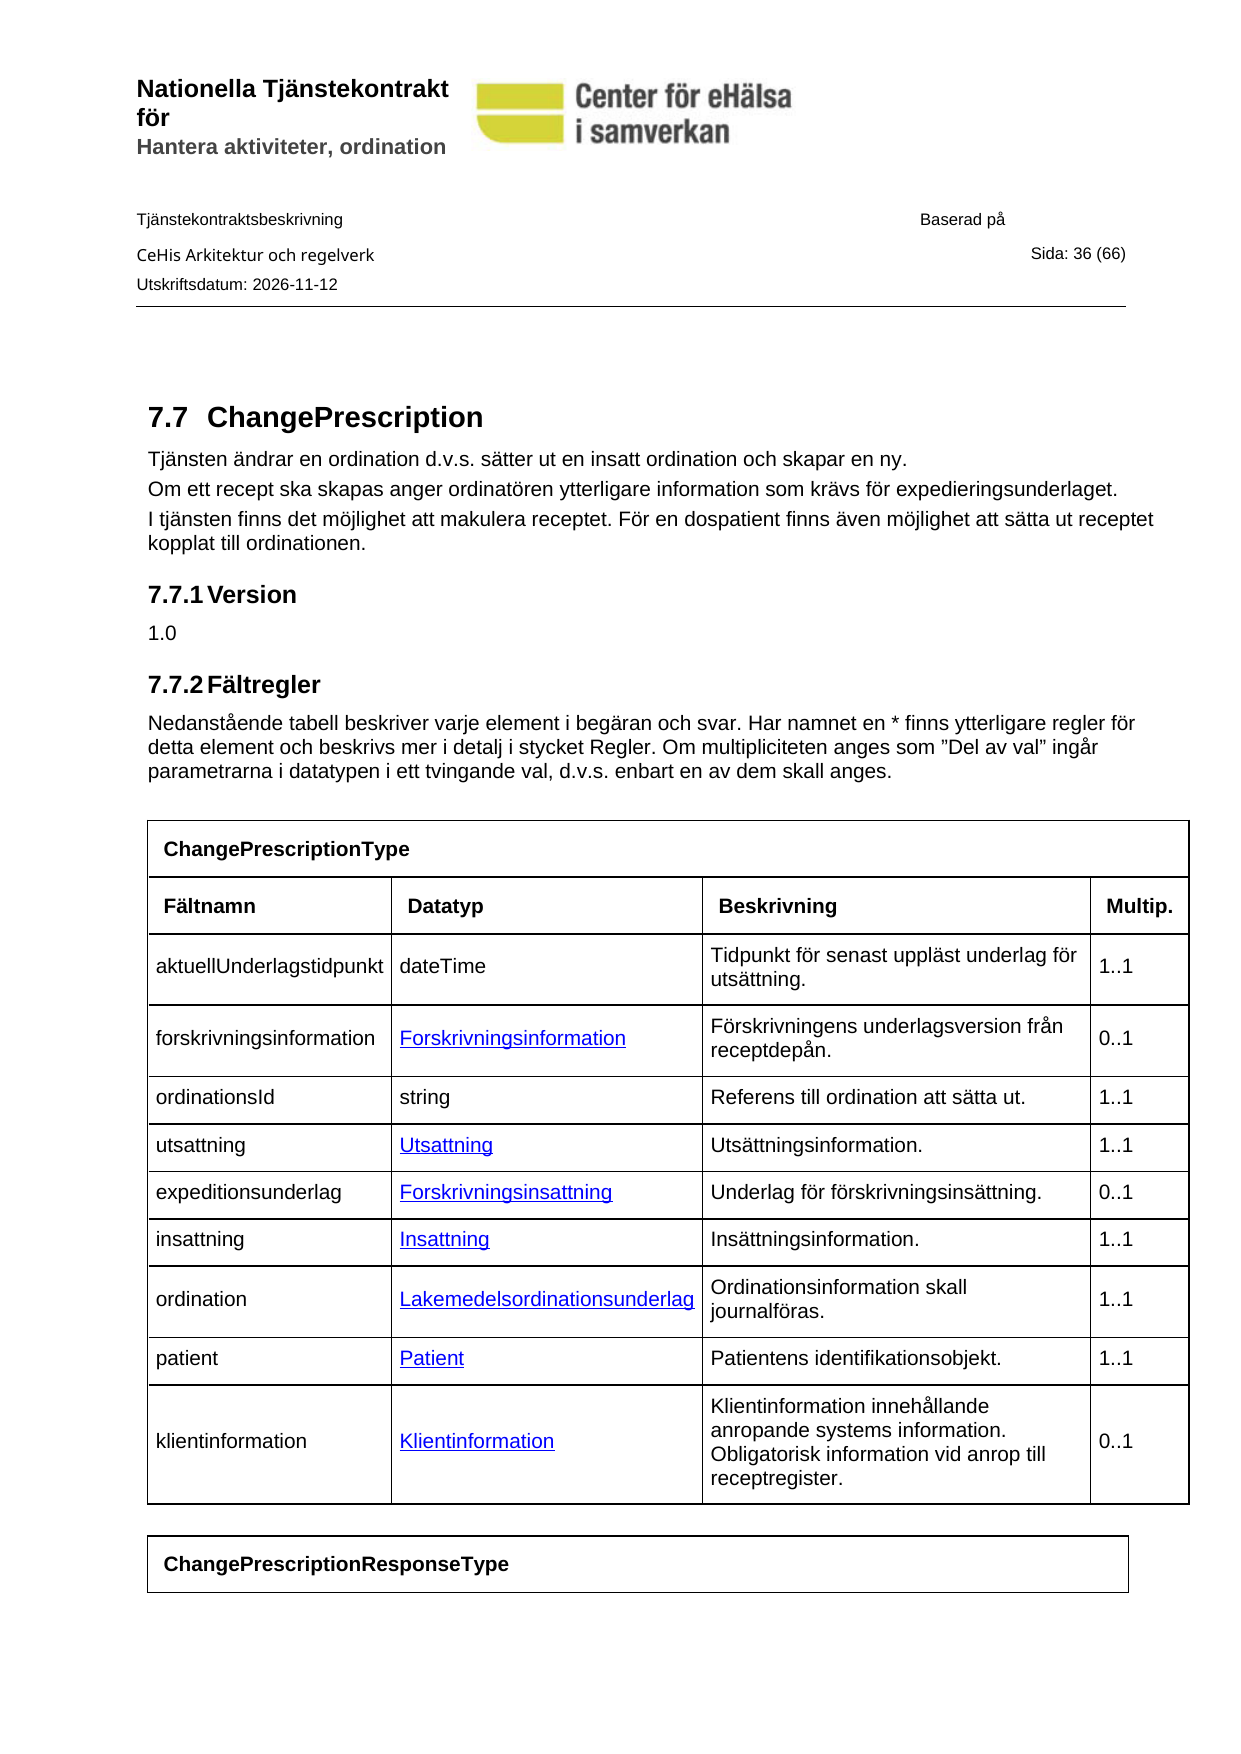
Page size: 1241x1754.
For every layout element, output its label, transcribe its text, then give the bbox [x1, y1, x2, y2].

table_cell 1..1 [1091, 1267, 1188, 1337]
text 1.0 [148, 621, 1181, 645]
table_cell Multip. [1091, 878, 1188, 933]
table_cell Insattning [392, 1220, 702, 1265]
table_cell Klientinformation [392, 1386, 702, 1503]
subtitle ChangePrescription [148, 400, 1181, 434]
table_cell forskrivningsinformation [148, 1005, 391, 1076]
table_cell Fältnamn [148, 877, 391, 933]
table_cell 1..1 [1091, 935, 1188, 1004]
table_header ChangePrescriptionType [148, 821, 1188, 876]
table_cell Datatyp [392, 878, 702, 933]
table_cell klientinformation [148, 1385, 391, 1503]
text Nedanstående tabell beskriver varje element i begäran och svar. Har namnet en * finns ytterligare regler för detta element och beskrivs mer i detalj i stycket Regler. Om multipliciteten anges som ”Del av val” ingår parametrarna i datatypen i ett tvingande val, d.v.s. enbart en av dem skall anges. [148, 711, 1181, 783]
table_cell 1..1 [1091, 1077, 1188, 1123]
text Tjänsten ändrar en ordination d.v.s. sätter ut en insatt ordination och skapar en ny. [148, 446, 1181, 470]
table_cell Utsättningsinformation. [703, 1125, 1090, 1171]
table_cell patient [148, 1338, 391, 1384]
table_cell Insättningsinformation. [703, 1220, 1090, 1265]
table_cell Ordinationsinformation skall journalföras. [703, 1267, 1090, 1337]
table_cell Patient [392, 1338, 702, 1384]
subtitle Version [148, 580, 1181, 608]
text Om ett recept ska skapas anger ordinatören ytterligare information som krävs för expedieringsunderlaget. [148, 477, 1181, 501]
table_cell utsattning [148, 1124, 391, 1171]
table_cell 0..1 [1091, 1172, 1188, 1218]
subtitle Fältregler [148, 670, 1181, 699]
table_cell Förskrivningens underlagsversion från receptdepån. [703, 1006, 1090, 1076]
table_cell expeditionsunderlag [148, 1172, 391, 1218]
table_cell Forskrivningsinformation [392, 1006, 702, 1076]
table_header ChangePrescriptionResponseType [148, 1537, 1128, 1592]
table_cell Patientens identifikationsobjekt. [703, 1338, 1090, 1384]
table_cell Referens till ordination att sätta ut. [703, 1077, 1090, 1123]
table_cell 1..1 [1091, 1125, 1188, 1171]
table_cell ordinationsId [148, 1077, 391, 1123]
table_cell 1..1 [1091, 1220, 1188, 1265]
table_cell Utsattning [392, 1125, 702, 1171]
table_cell Forskrivningsinsattning [392, 1172, 702, 1218]
table_cell Underlag för förskrivningsinsättning. [703, 1172, 1090, 1218]
table_cell aktuellUnderlagstidpunkt [148, 934, 391, 1004]
picture [471, 78, 797, 151]
table_cell 0..1 [1091, 1386, 1188, 1503]
table_cell dateTime [392, 935, 702, 1004]
table_cell Beskrivning [703, 878, 1090, 933]
table_cell 0..1 [1091, 1006, 1188, 1076]
table_cell Klientinformation innehållande anropande systems information. Obligatorisk information vid anrop till receptregister. [703, 1386, 1090, 1503]
table_cell insattning [148, 1219, 391, 1265]
table_cell string [392, 1077, 702, 1123]
table_cell ordination [148, 1266, 391, 1337]
table_cell Tidpunkt för senast uppläst underlag för utsättning. [703, 935, 1090, 1004]
text I tjänsten finns det möjlighet att makulera receptet. För en dospatient finns även möjlighet att sätta ut receptet kopplat till ordinationen. [148, 507, 1181, 555]
table_cell Lakemedelsordinationsunderlag [392, 1267, 702, 1337]
table_cell 1..1 [1091, 1338, 1188, 1384]
